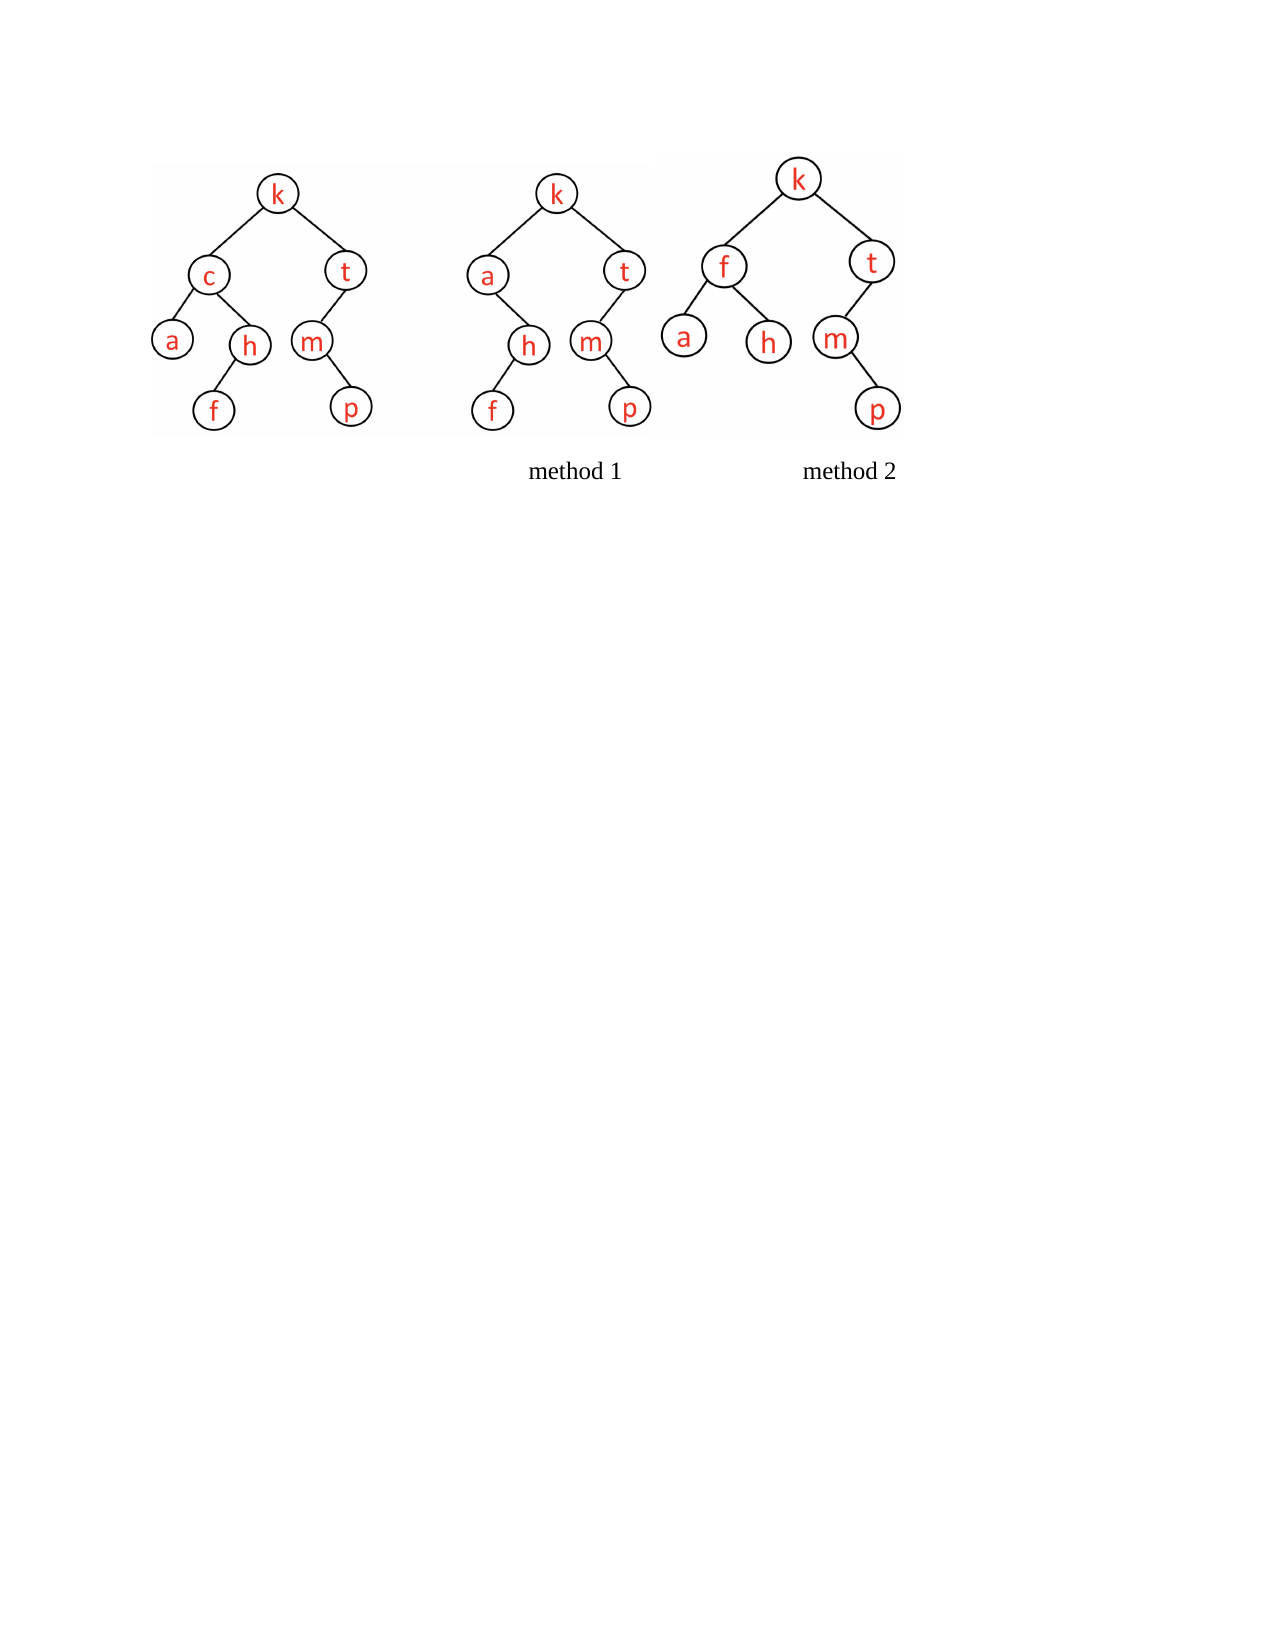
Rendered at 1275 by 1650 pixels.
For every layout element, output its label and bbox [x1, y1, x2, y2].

picture [657, 150, 905, 436]
picture [150, 164, 653, 436]
